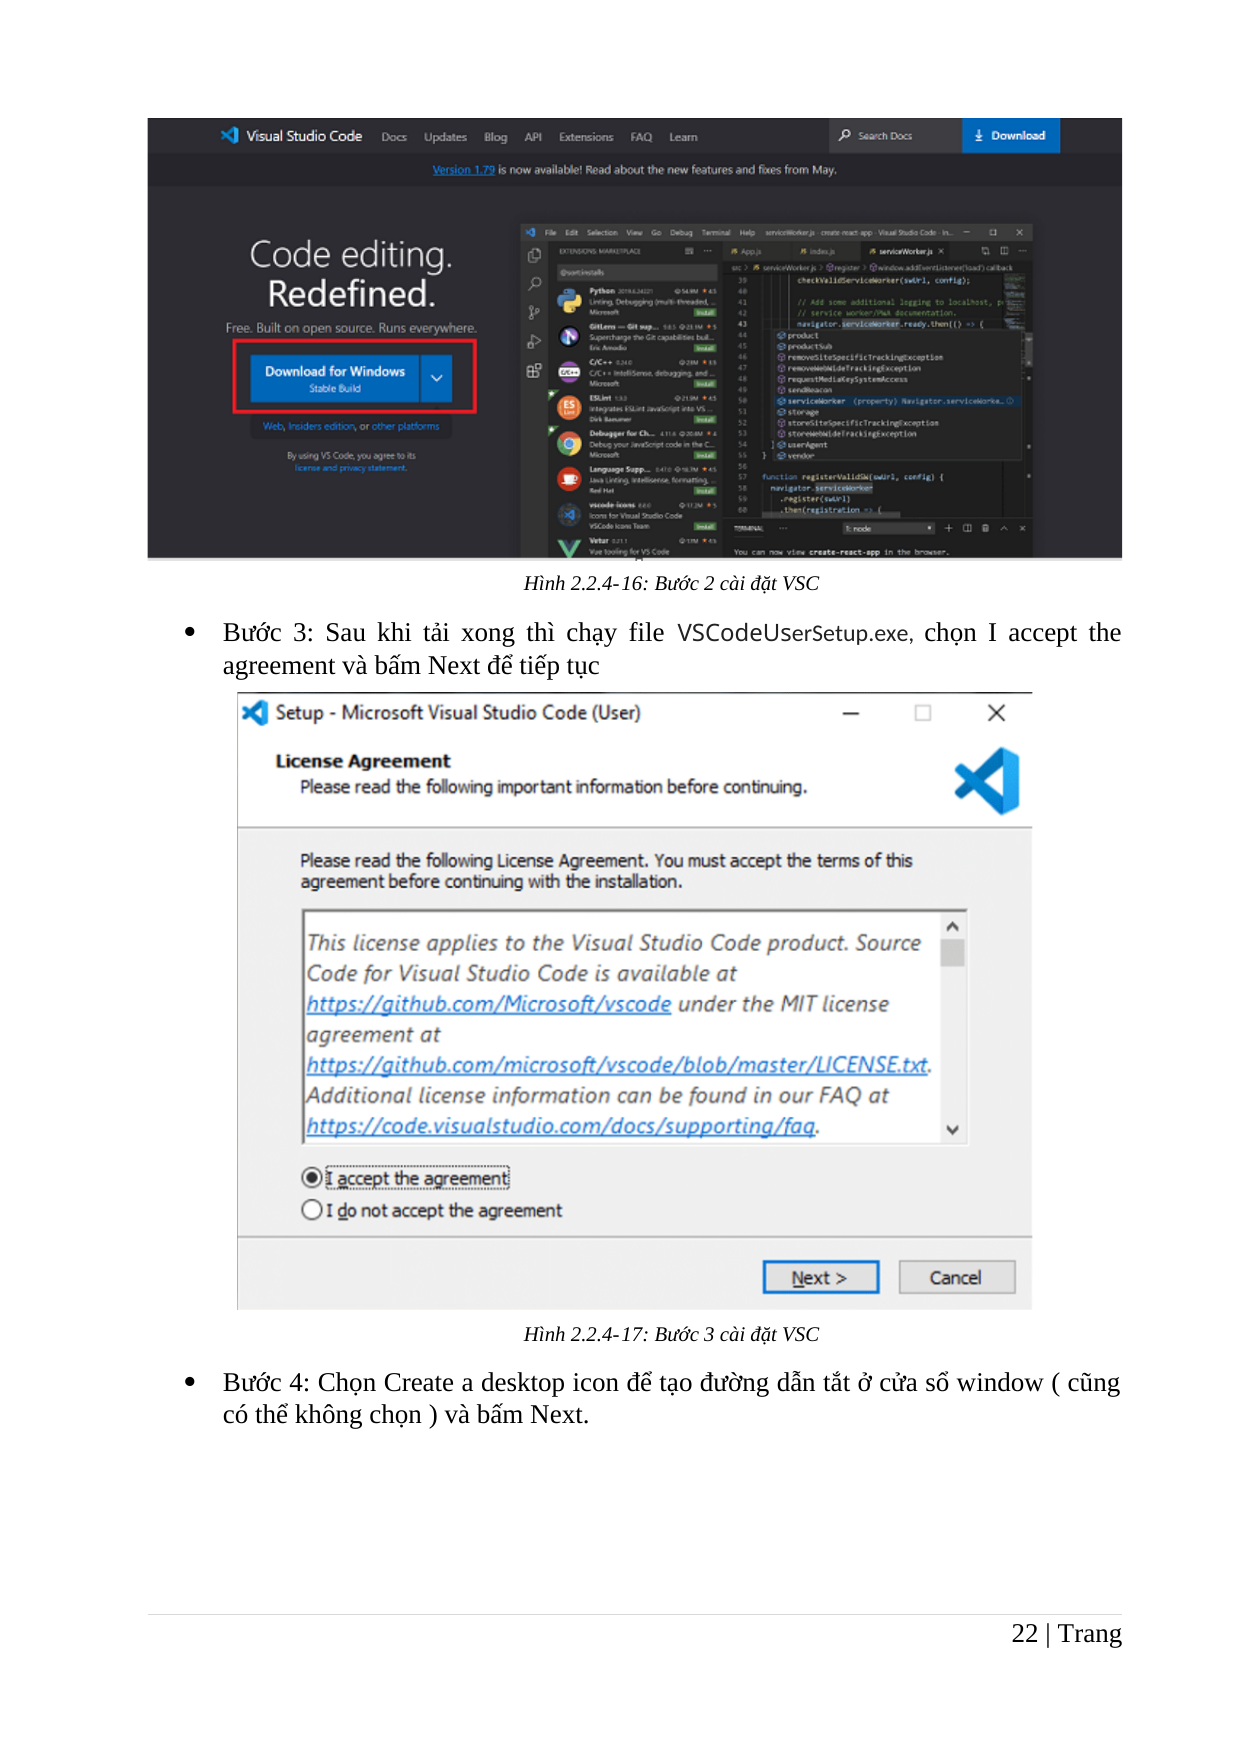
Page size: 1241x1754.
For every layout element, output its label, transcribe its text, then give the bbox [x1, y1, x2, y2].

list Bước 4: Chọn Create a desktop icon để tạo đường dẫn tắt ở cửa sổ window ( cũng có thể không chọn ) và bấm Next. [185, 1367, 1122, 1429]
list Bước 3: Sau khi tải xong thì chạy file VSCodeUserSetup.exe, chọn I accept the agreement và bấm Next để tiếp tục [185, 616, 1122, 680]
picture [237, 692, 1033, 1310]
picture [147, 118, 1123, 561]
